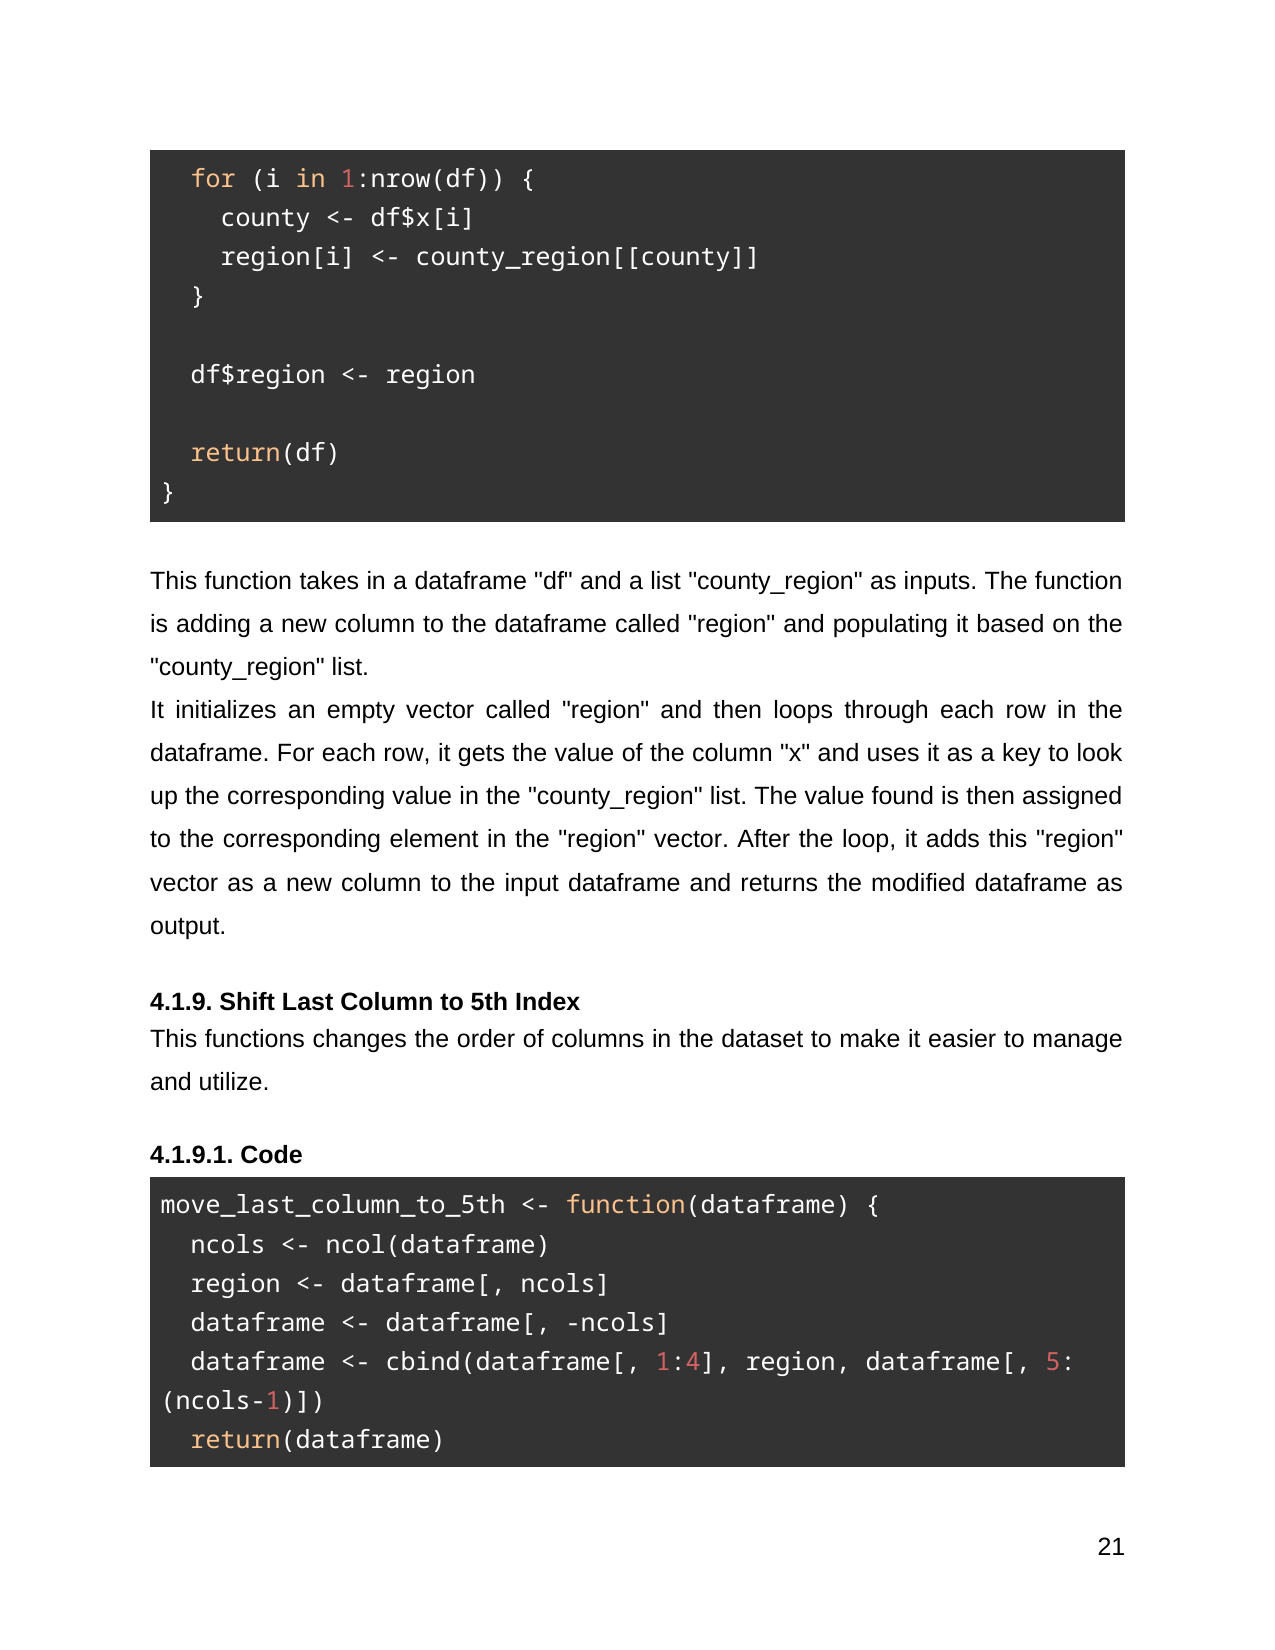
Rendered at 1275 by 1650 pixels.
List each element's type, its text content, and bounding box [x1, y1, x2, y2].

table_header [150, 150, 1125, 522]
text It initializes an empty vector called "region" and then loops through each row in the dataframe. For each row, it gets the value of the column "x" and uses it as a key to look up the corresponding value in the "county_region" list. The value found is then assigned to the corresponding element in the "region" vector. After the loop, it adds this "region" vector as a new column to the input dataframe and returns the modified dataframe as output. [150, 695, 1125, 939]
text This functions changes the order of columns in the dataset to make it easier to manage and utilize. [150, 1024, 1125, 1096]
text This function takes in a dataframe "df" and a list "county_region" as inputs. The function is adding a new column to the dataframe called "region" and populating it based on the "county_region" list. [150, 566, 1125, 681]
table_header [150, 1177, 1125, 1467]
subtitle 4.1.9. Shift Last Column to 5th Index [150, 987, 1125, 1016]
subtitle 4.1.9.1. Code [150, 1139, 1125, 1168]
